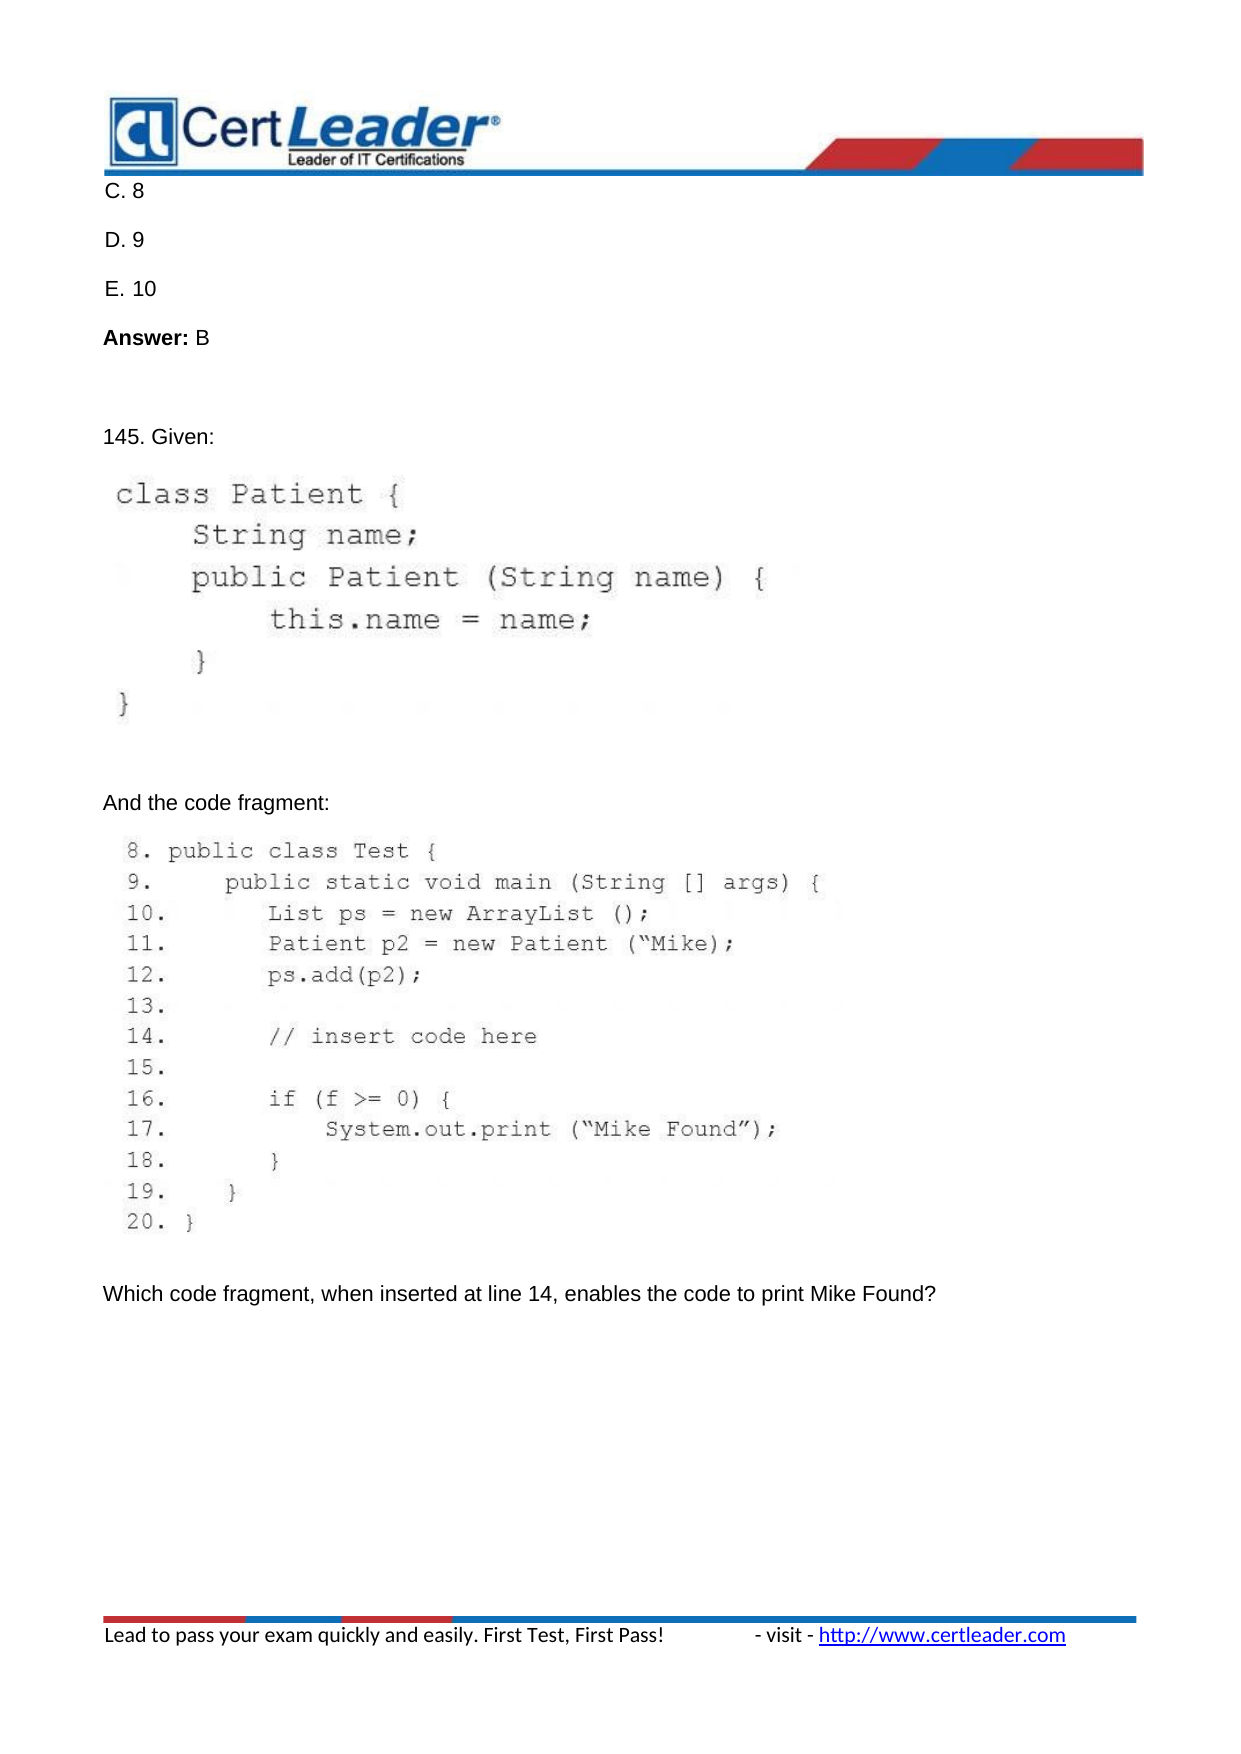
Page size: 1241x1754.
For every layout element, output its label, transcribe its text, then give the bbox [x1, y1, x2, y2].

text And the code fragment: [103, 790, 1136, 816]
subtitle Answer: B [103, 325, 1136, 350]
picture [104, 450, 800, 776]
picture [104, 90, 1144, 176]
list 8 [104, 178, 1136, 203]
list 9 [104, 227, 1136, 252]
list 10 [104, 276, 1136, 301]
picture [103, 1616, 1137, 1623]
text 145. Given: [103, 423, 1136, 449]
text Which code fragment, when inserted at line 14, enables the code to print Mike Found? [103, 1281, 1136, 1306]
picture [104, 817, 850, 1261]
